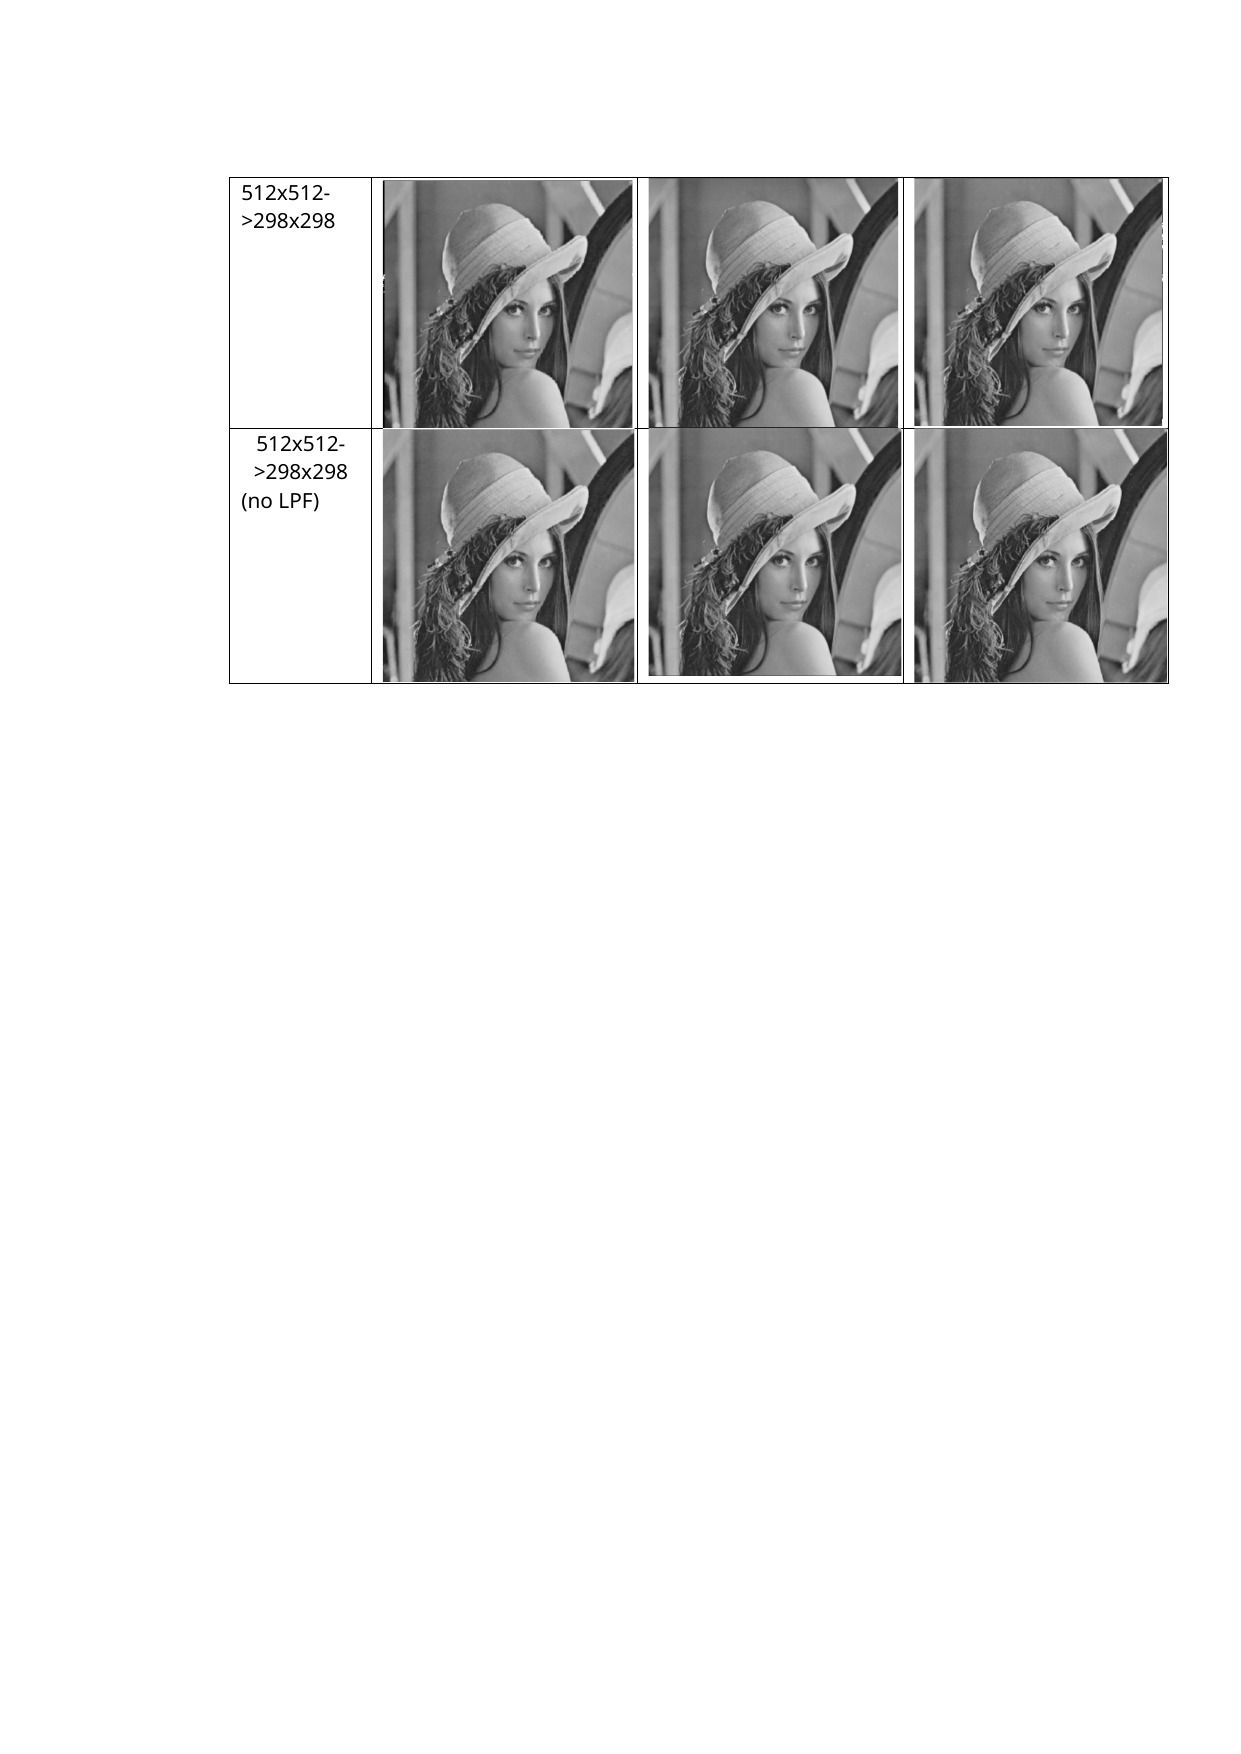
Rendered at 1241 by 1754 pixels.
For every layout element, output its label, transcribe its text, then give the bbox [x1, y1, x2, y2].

picture [914, 428, 1168, 683]
table_cell [638, 429, 903, 682]
table_cell [633, 178, 637, 428]
picture [382, 178, 635, 682]
picture [914, 178, 1163, 426]
table_cell [904, 178, 1168, 428]
table_cell 512x512->298x298 [230, 178, 371, 428]
table_cell [899, 178, 903, 428]
picture [648, 178, 902, 676]
table_cell [638, 178, 648, 428]
table_cell [904, 429, 914, 682]
table_cell [372, 178, 382, 428]
table_cell 512x512->298x298 (no LPF) [230, 429, 371, 682]
table_cell [372, 429, 382, 682]
